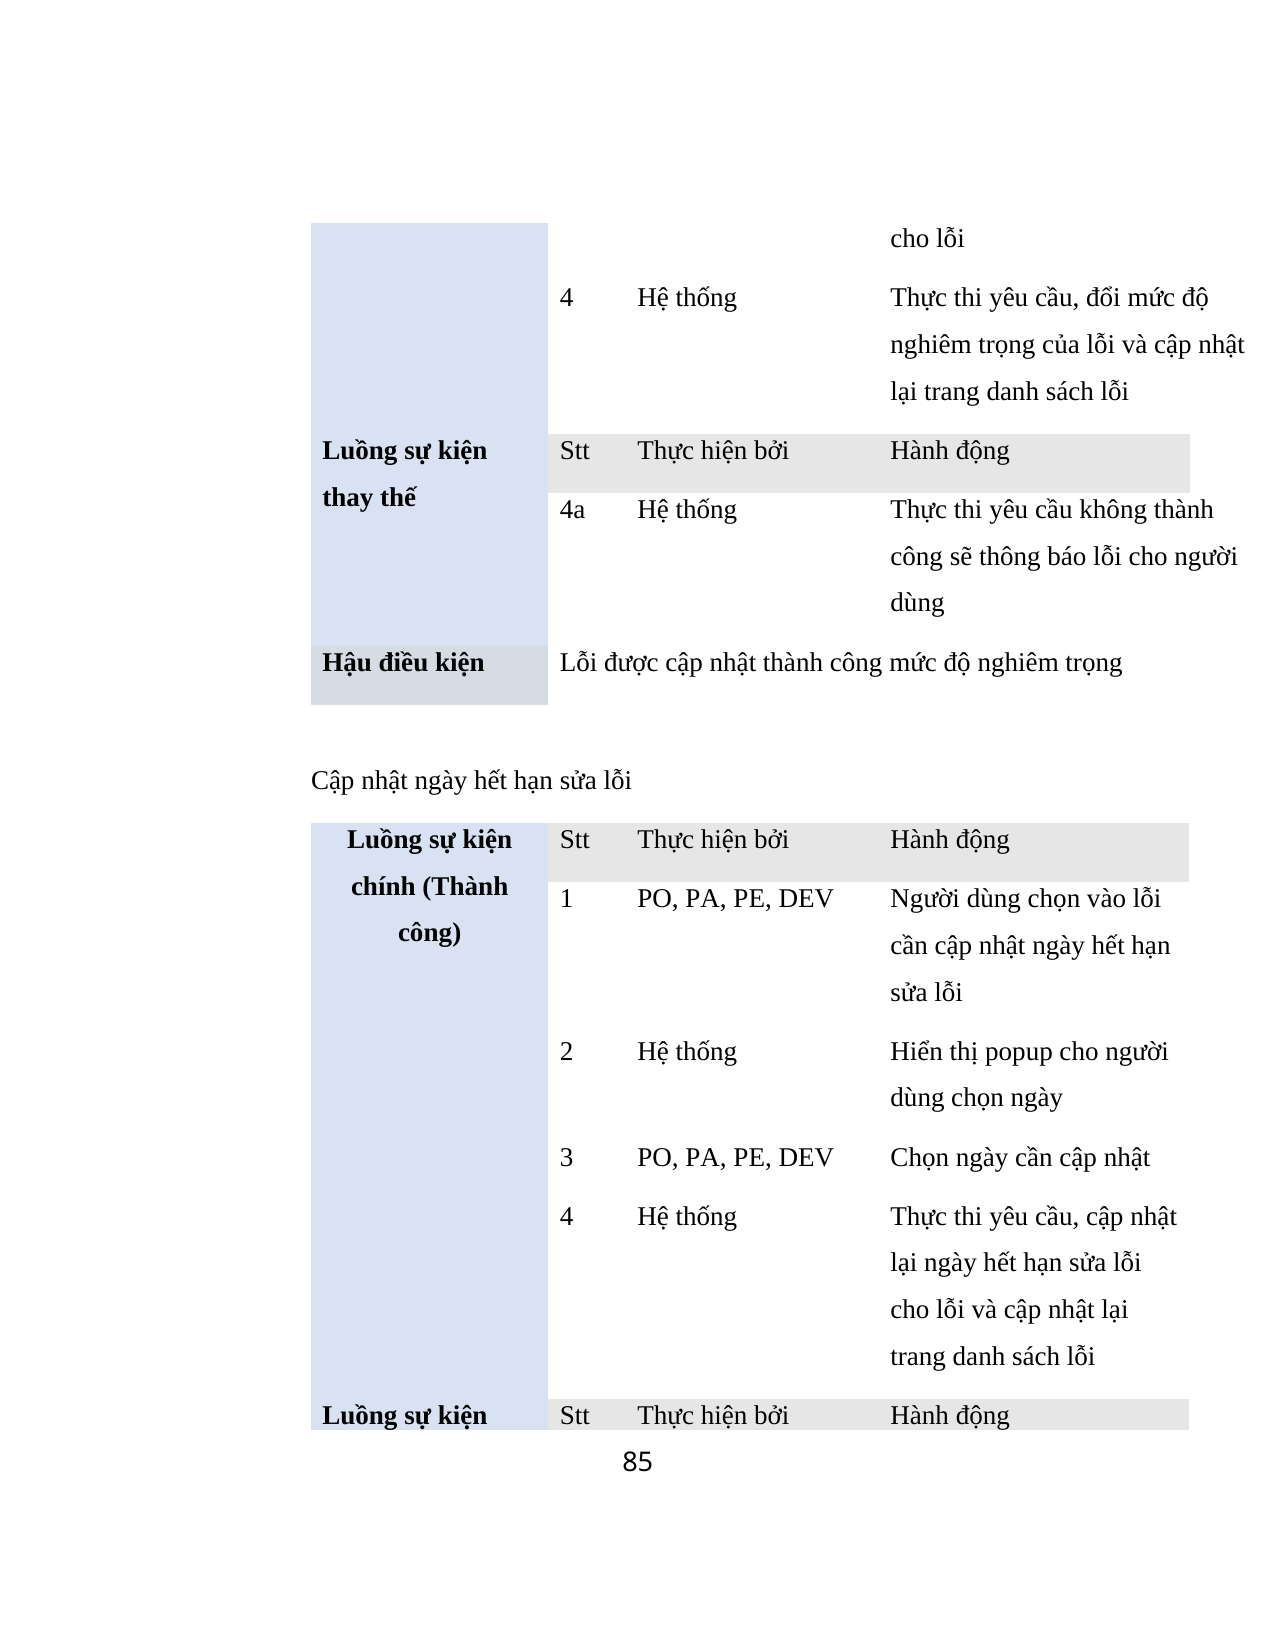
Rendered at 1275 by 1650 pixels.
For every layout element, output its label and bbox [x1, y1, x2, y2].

table_cell [300, 223, 1190, 1430]
